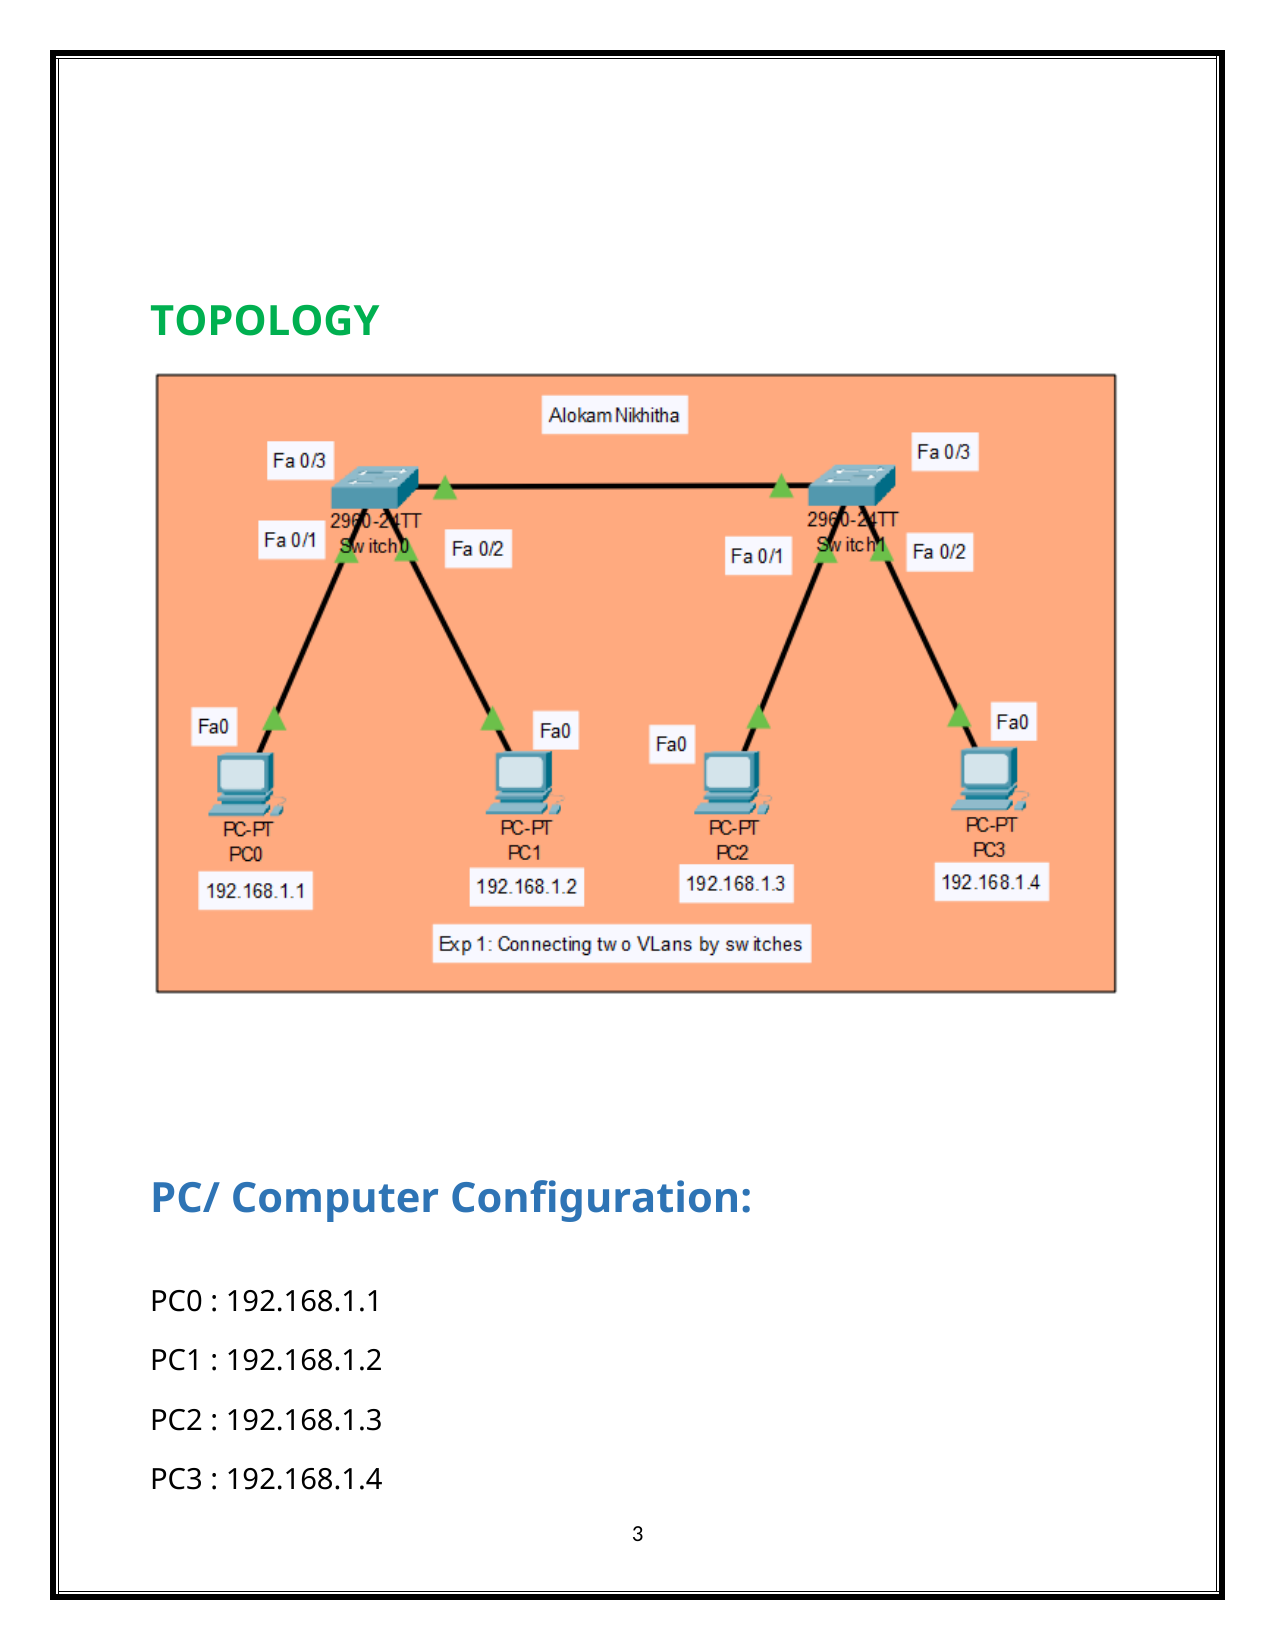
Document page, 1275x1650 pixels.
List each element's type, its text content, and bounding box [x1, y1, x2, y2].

text PC1 : 192.168.1.2 [150, 1339, 1125, 1379]
text PC0 : 192.168.1.1 [150, 1280, 1125, 1319]
text PC3 : 192.168.1.4 [150, 1458, 1125, 1498]
picture [150, 368, 1125, 1001]
text PC2 : 192.168.1.3 [150, 1399, 1125, 1438]
subtitle PC/ Computer Configuration: [150, 1168, 1125, 1225]
text TOPOLOGY [150, 291, 1125, 347]
